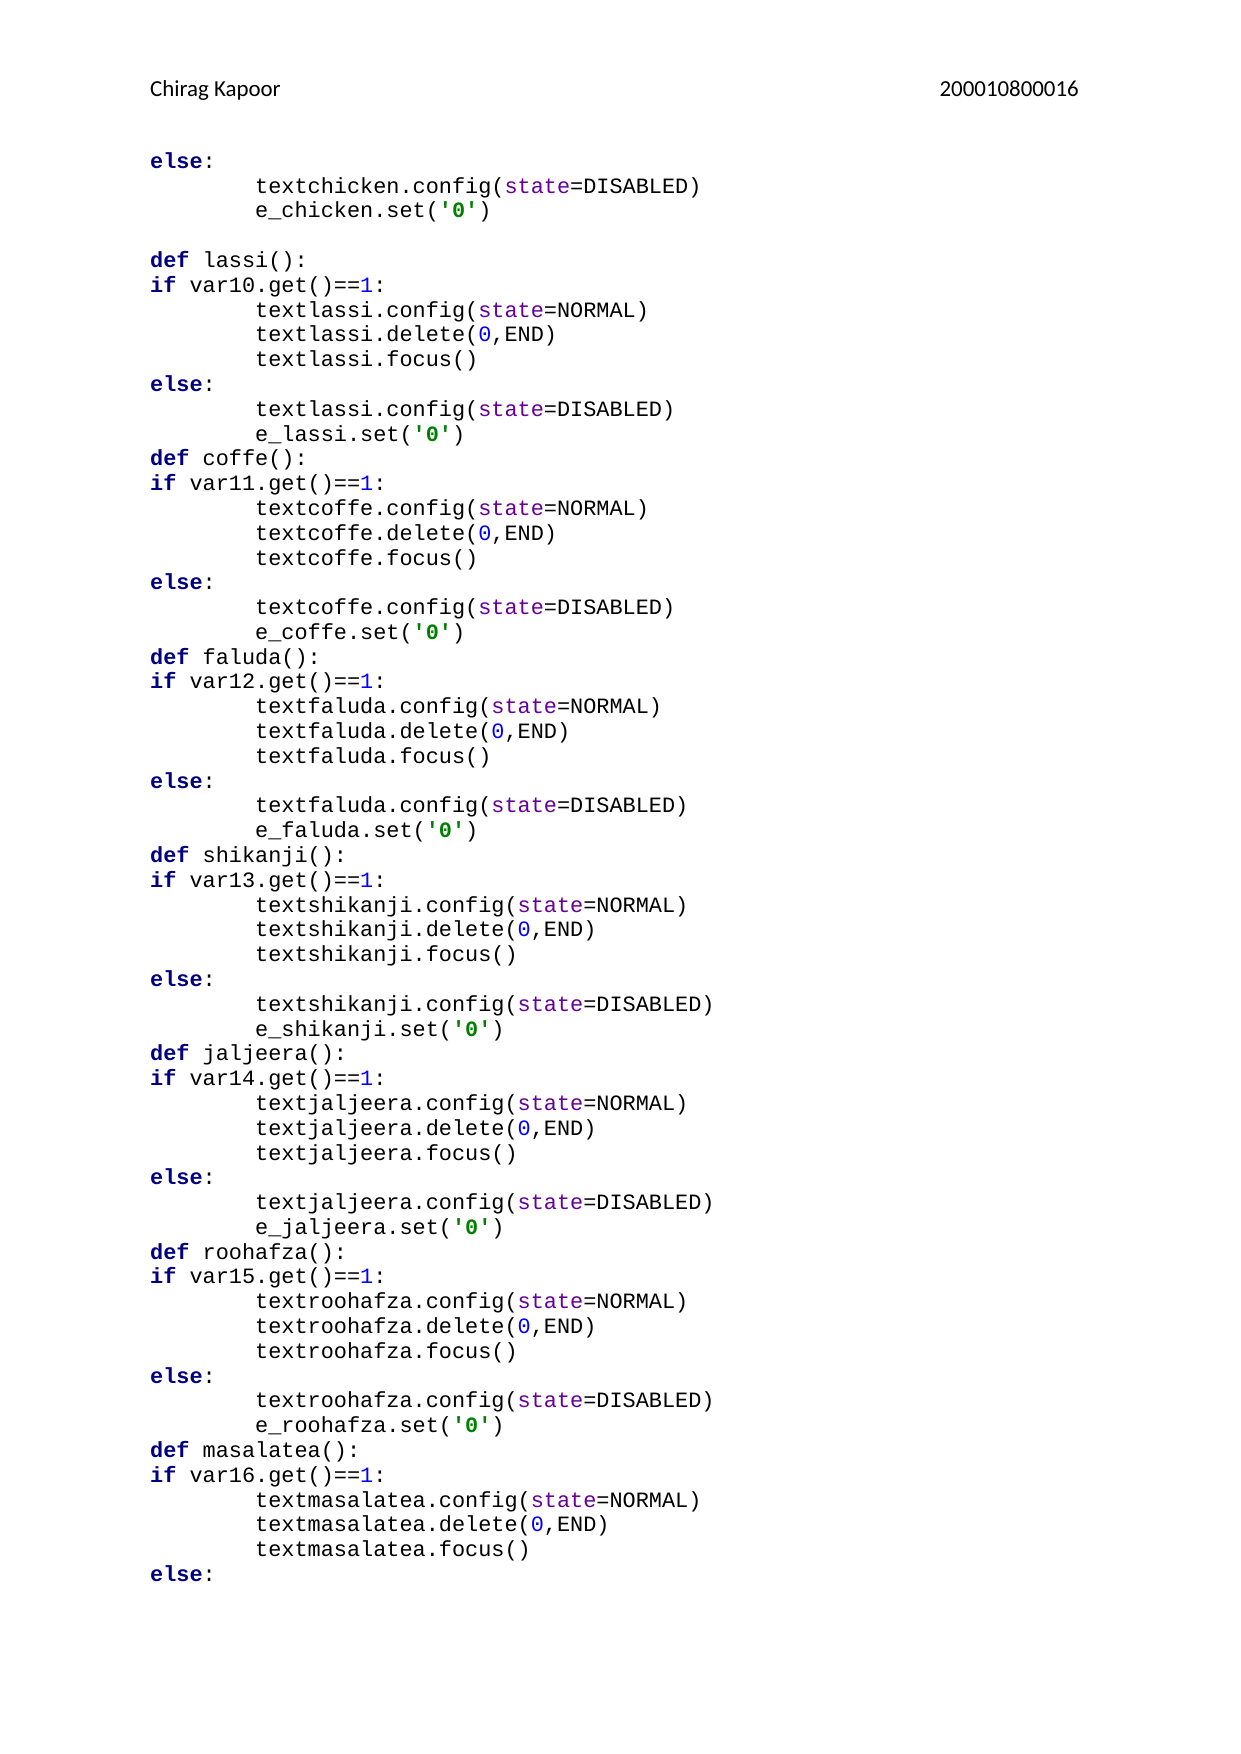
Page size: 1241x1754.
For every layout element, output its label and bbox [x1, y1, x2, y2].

text [150, 150, 1090, 1588]
